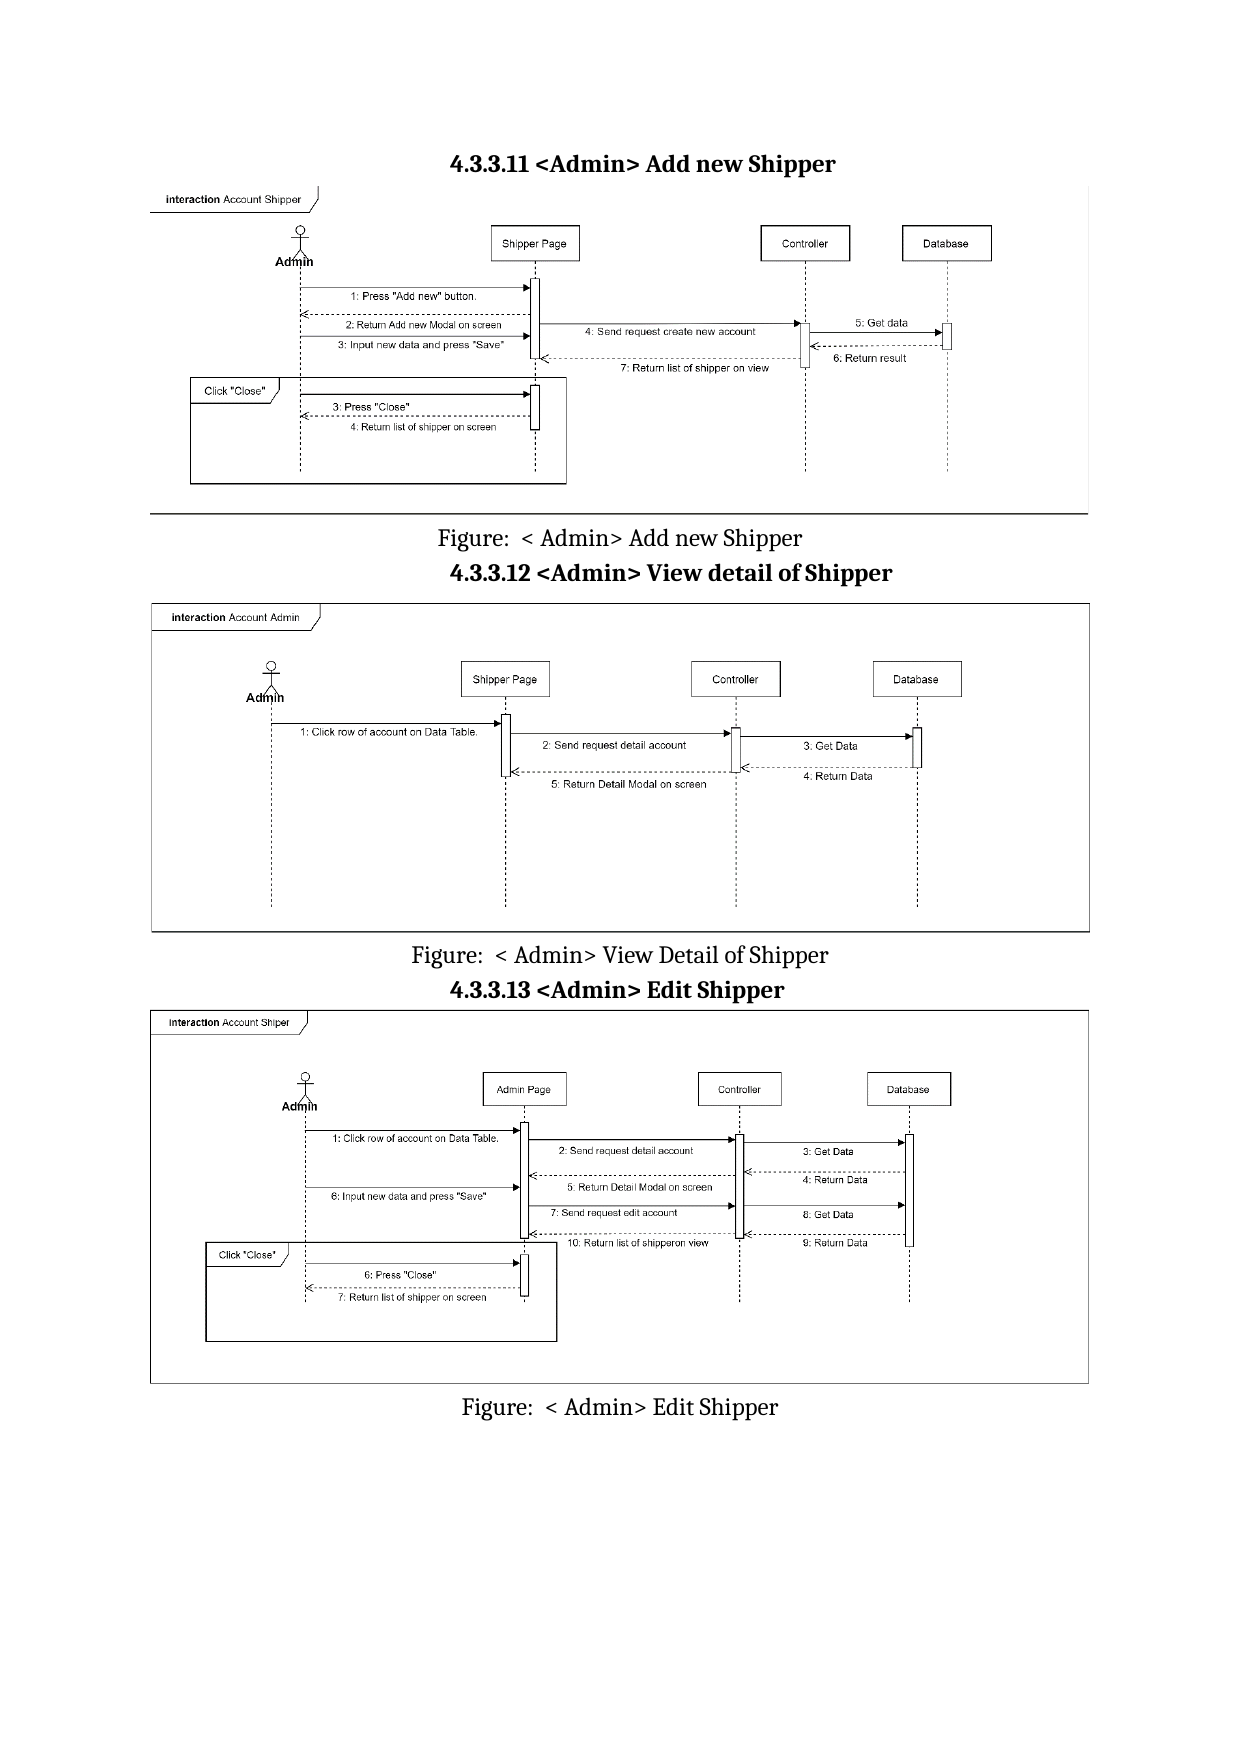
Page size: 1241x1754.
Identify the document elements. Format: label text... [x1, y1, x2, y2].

subtitle 4.3.3.13 <Admin> Edit Shipper [375, 976, 1090, 1005]
subtitle 4.3.3.11 <Admin> Add new Shipper [376, 150, 1090, 179]
picture [150, 1009, 1089, 1384]
subtitle 4.3.3.12 <Admin> View detail of Shipper [376, 559, 1090, 588]
picture [150, 186, 1089, 515]
picture [151, 603, 1090, 933]
